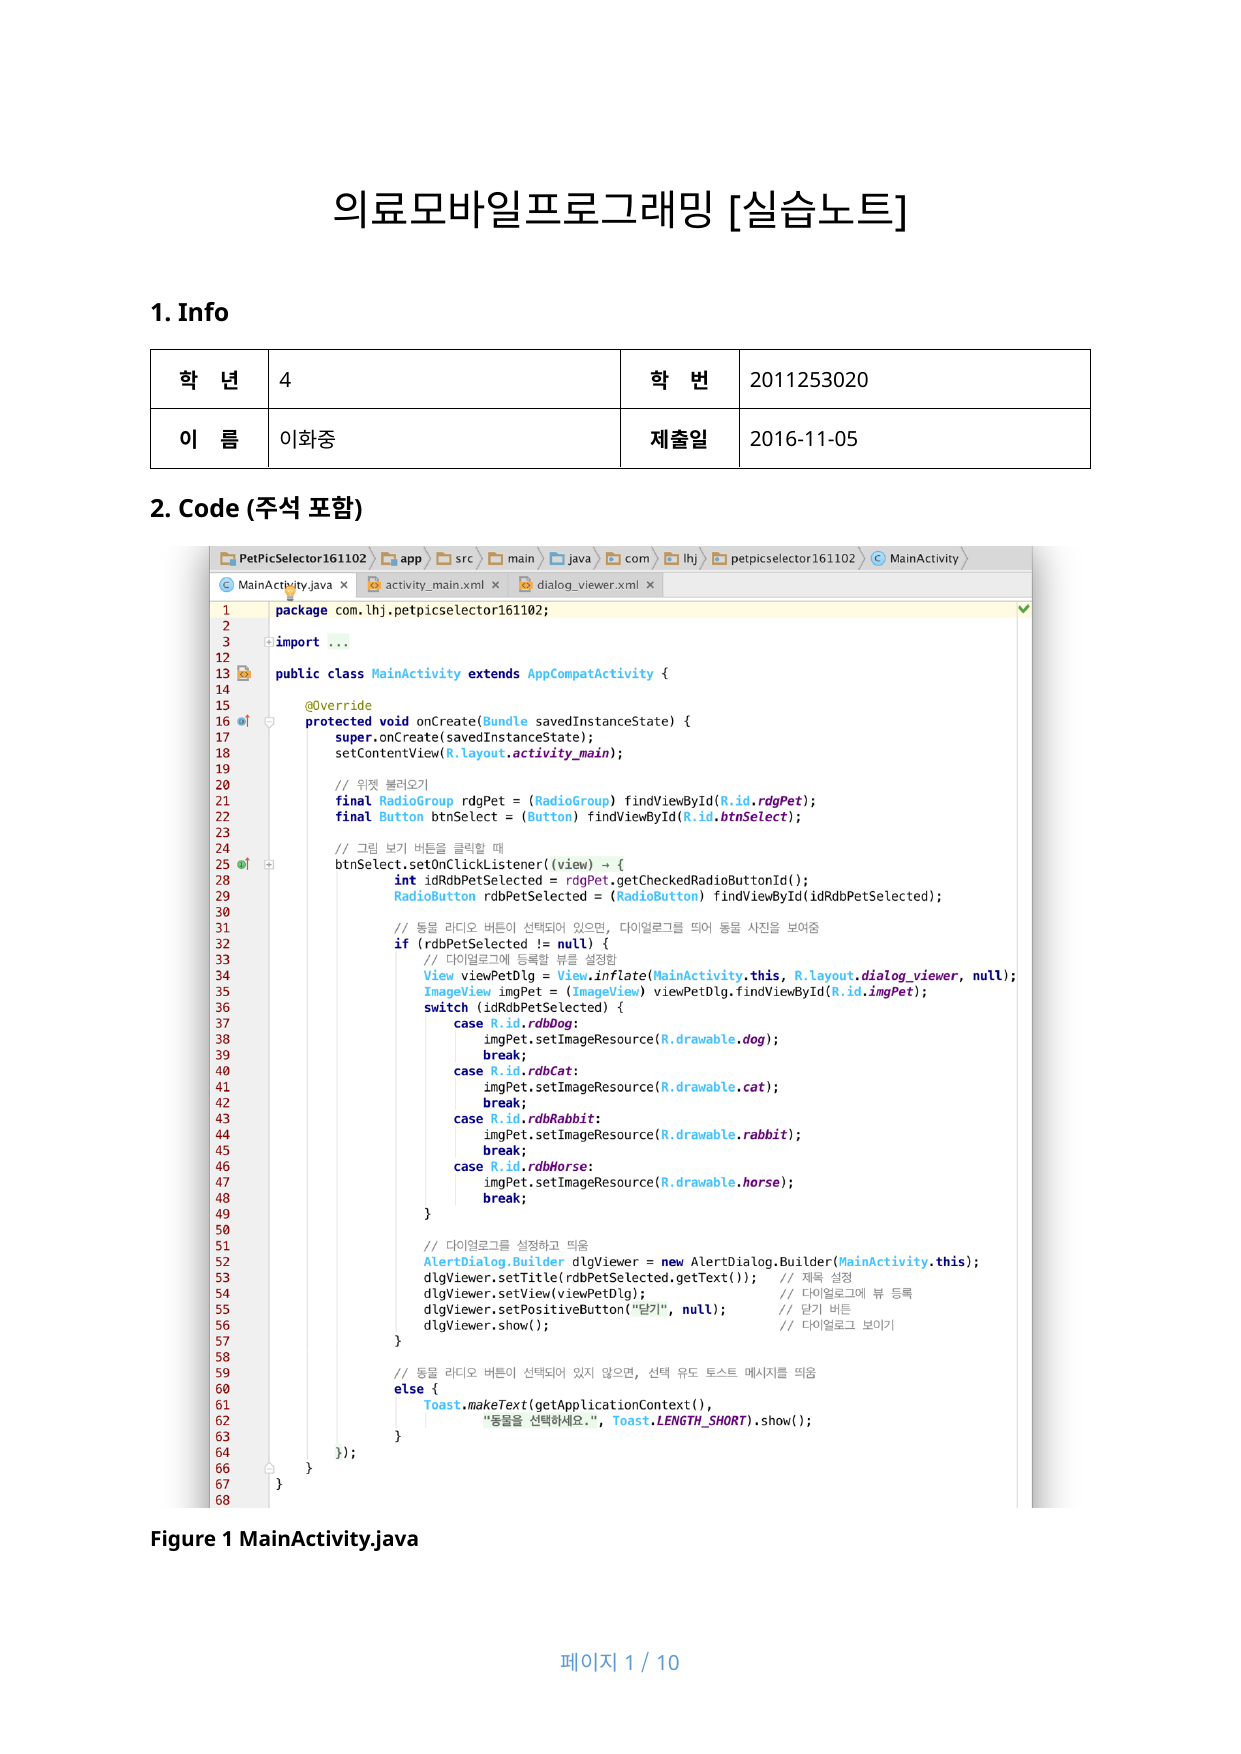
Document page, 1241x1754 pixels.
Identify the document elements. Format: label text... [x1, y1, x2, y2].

picture [150, 546, 1091, 1508]
table_cell 제출일 [621, 409, 739, 467]
table_cell 2016-11-05 [740, 409, 1090, 467]
table_header 4 [269, 350, 620, 408]
table_header 학년 [151, 350, 268, 408]
table_header 2011253020 [740, 350, 1090, 408]
table_cell 이름 [151, 409, 268, 467]
subtitle Info [150, 295, 1069, 329]
subtitle Code (주석 포함) [150, 489, 1069, 525]
table_header 학번 [621, 350, 739, 408]
